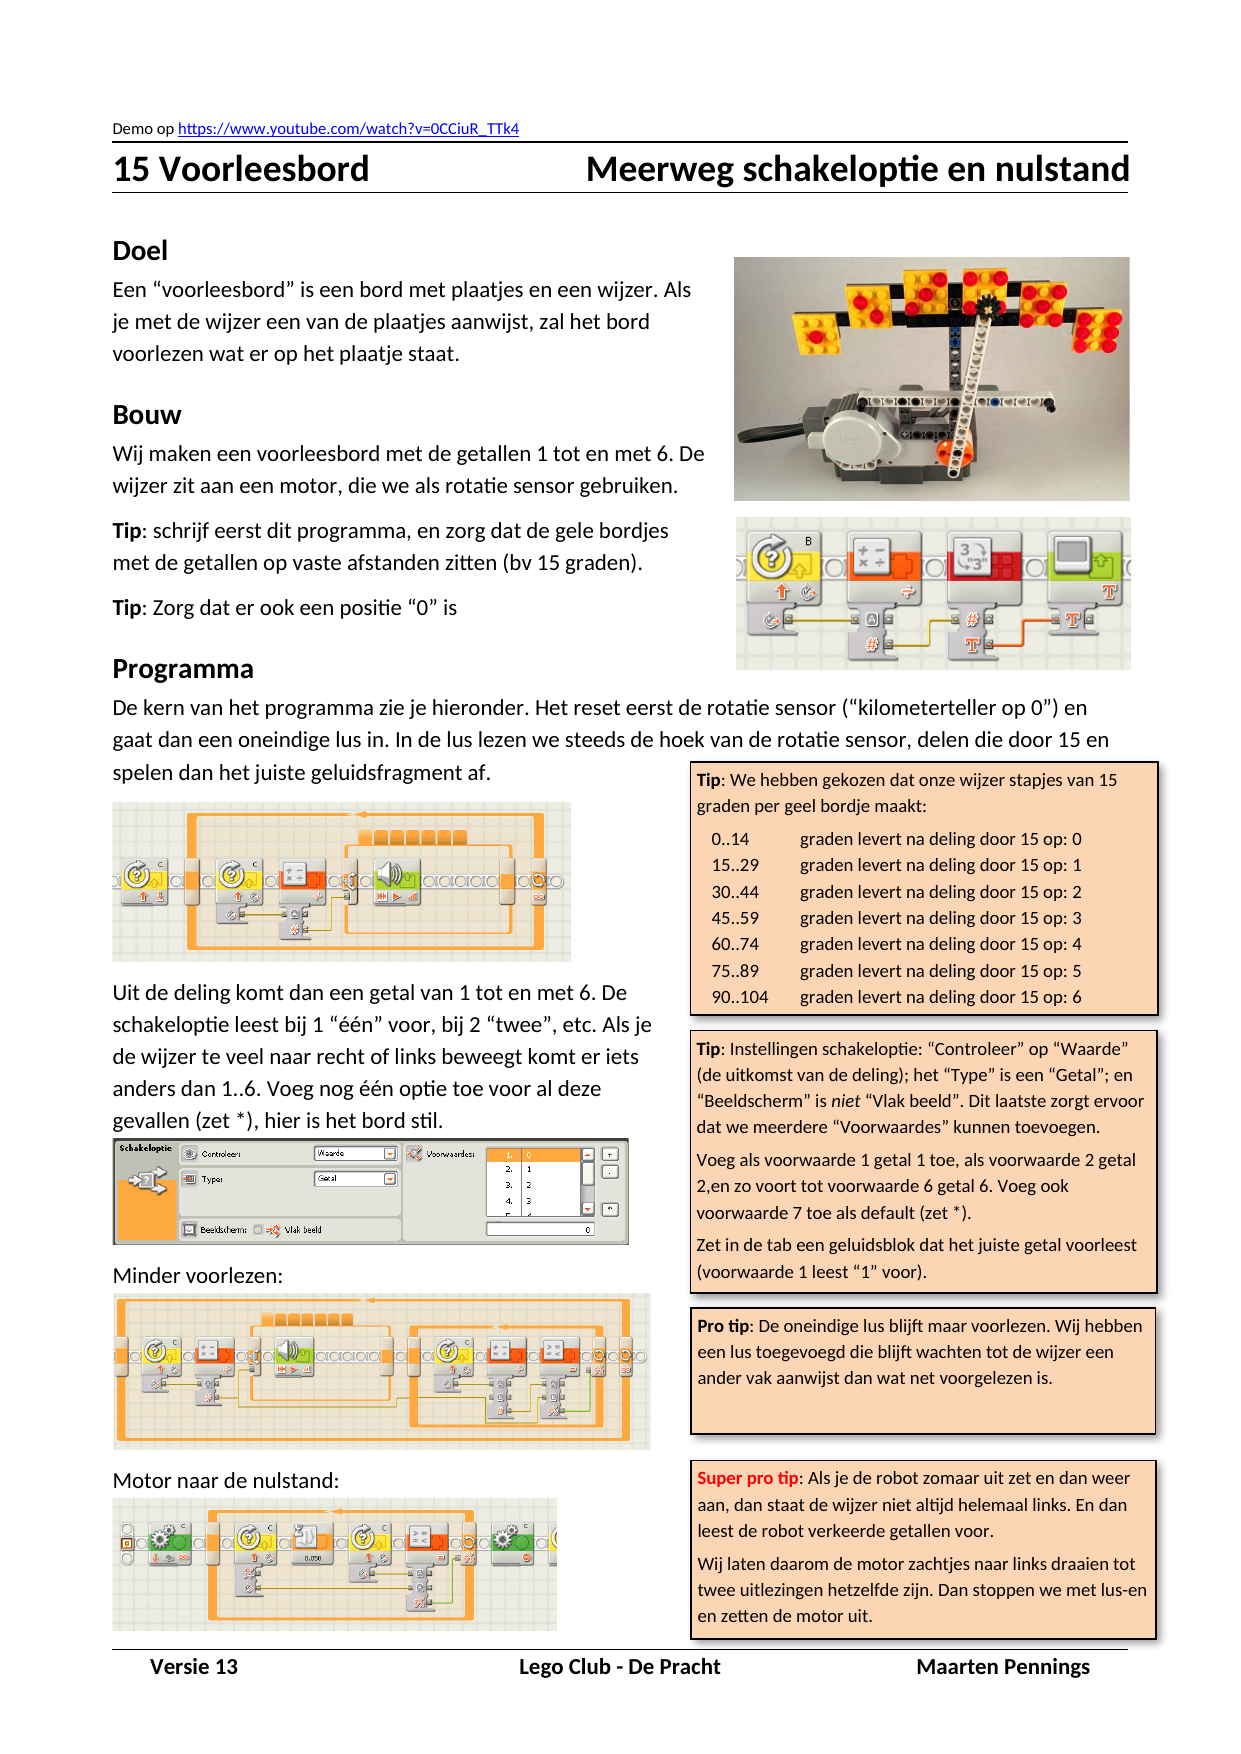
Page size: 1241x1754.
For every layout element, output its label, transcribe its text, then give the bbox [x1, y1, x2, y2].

picture [112, 1498, 557, 1631]
text Tip: schrijf eerst dit programma, en zorg dat de gele bordjes met de getallen op vaste afstanden zitten (bv 15 graden). [112, 516, 703, 576]
text Tip: Zorg dat er ook een positie “0” is [112, 593, 703, 621]
picture [734, 257, 1130, 501]
text Wij maken een voorleesbord met de getallen 1 tot en met 6. De wijzer zit aan een motor, die we als rotatie sensor gebruiken. [112, 439, 733, 499]
text Een “voorleesbord” is een bord met plaatjes en een wijzer. Als je met de wijzer een van de plaatjes aanwijst, zal het bord voorlezen wat er op het plaatje staat. [112, 275, 703, 367]
text 15 Voorleesbord Meerweg schakeloptie en nulstand [112, 143, 1128, 192]
text Bouw [112, 396, 734, 432]
text De kern van het programma zie je hieronder. Het reset eerst de rotatie sensor (“kilometerteller op 0”) en gaat dan een oneindige lus in. In de lus lezen we steeds de hoek van de rotatie sensor, delen die door 15 en spelen dan het juiste geluidsfragment af. [112, 693, 1128, 786]
picture [112, 802, 572, 962]
picture [112, 1293, 651, 1450]
text Doel [112, 232, 1128, 267]
picture [112, 1138, 629, 1245]
text Programma [112, 650, 1128, 686]
text Demo op https://www.youtube.com/watch?v=0CCiuR_TTk4 [112, 118, 1128, 138]
picture [736, 517, 1132, 670]
